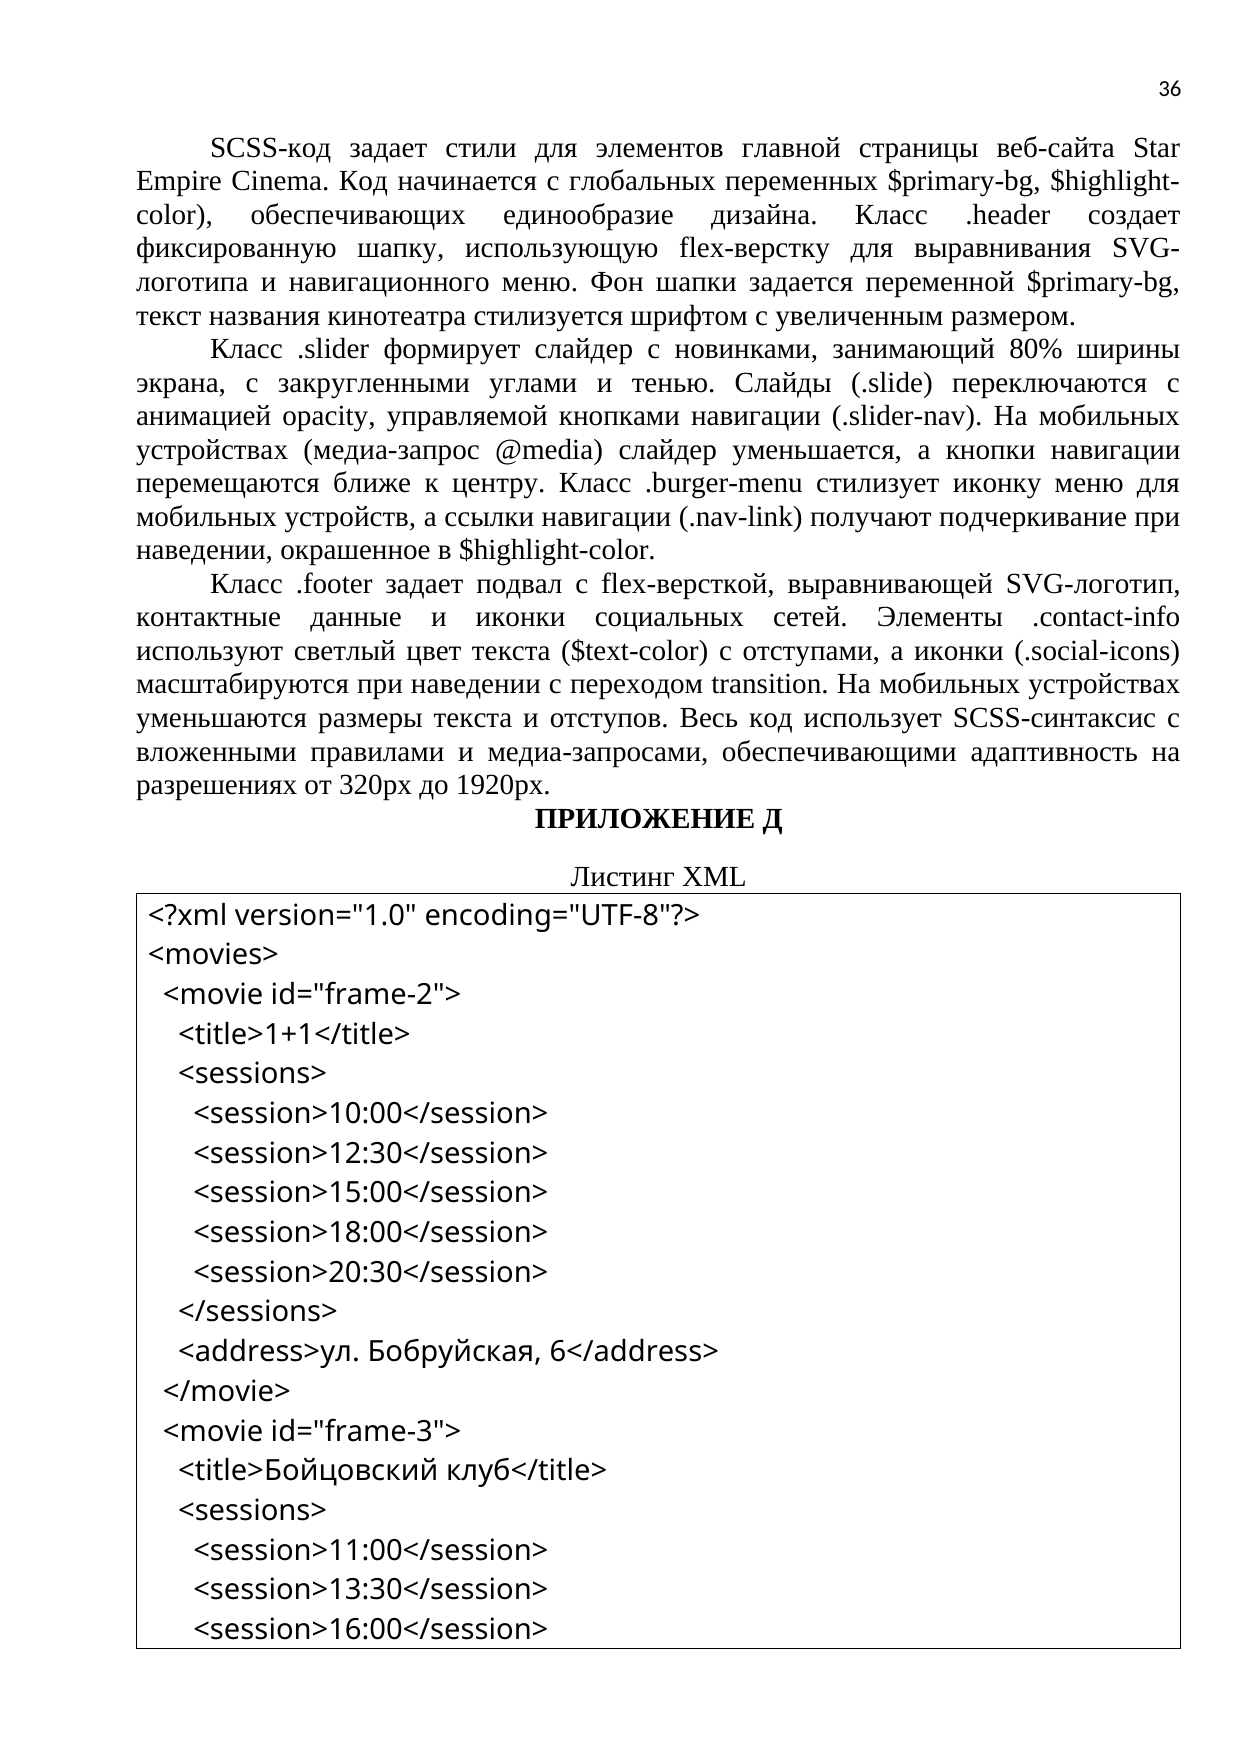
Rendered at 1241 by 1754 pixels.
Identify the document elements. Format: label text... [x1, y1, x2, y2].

text Класс .slider формирует слайдер с новинками, занимающий 80% ширины экрана, с закругленными углами и тенью. Слайды (.slide) переключаются с анимацией opacity, управляемой кнопками навигации (.slider-nav). На мобильных устройствах (медиа-запрос @media) слайдер уменьшается, а кнопки навигации перемещаются ближе к центру. Класс .burger-menu стилизует иконку меню для мобильных устройств, а ссылки навигации (.nav-link) получают подчеркивание при наведении, окрашенное в $highlight-color. [136, 331, 1181, 566]
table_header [137, 894, 1180, 1648]
text Листинг XML [136, 859, 1181, 893]
text SCSS-код задает стили для элементов главной страницы веб-сайта Star Empire Cinema. Код начинается с глобальных переменных $primary-bg, $highlight-color), обеспечивающих единообразие дизайна. Класс .header создает фиксированную шапку, использующую flex-верстку для выравнивания SVG-логотипа и навигационного меню. Фон шапки задается переменной $primary-bg, текст названия кинотеатра стилизуется шрифтом с увеличенным размером. [136, 130, 1181, 331]
text ПРИЛОЖЕНИЕ Д [136, 801, 1181, 834]
text Класс .footer задает подвал с flex-версткой, выравнивающей SVG-логотип, контактные данные и иконки социальных сетей. Элементы .contact-info используют светлый цвет текста ($text-color) с отступами, а иконки (.social-icons) масштабируются при наведении с переходом transition. На мобильных устройствах уменьшаются размеры текста и отступов. Весь код использует SCSS-синтаксис с вложенными правилами и медиа-запросами, обеспечивающими адаптивность на разрешениях от 320px до 1920px. [136, 566, 1181, 801]
